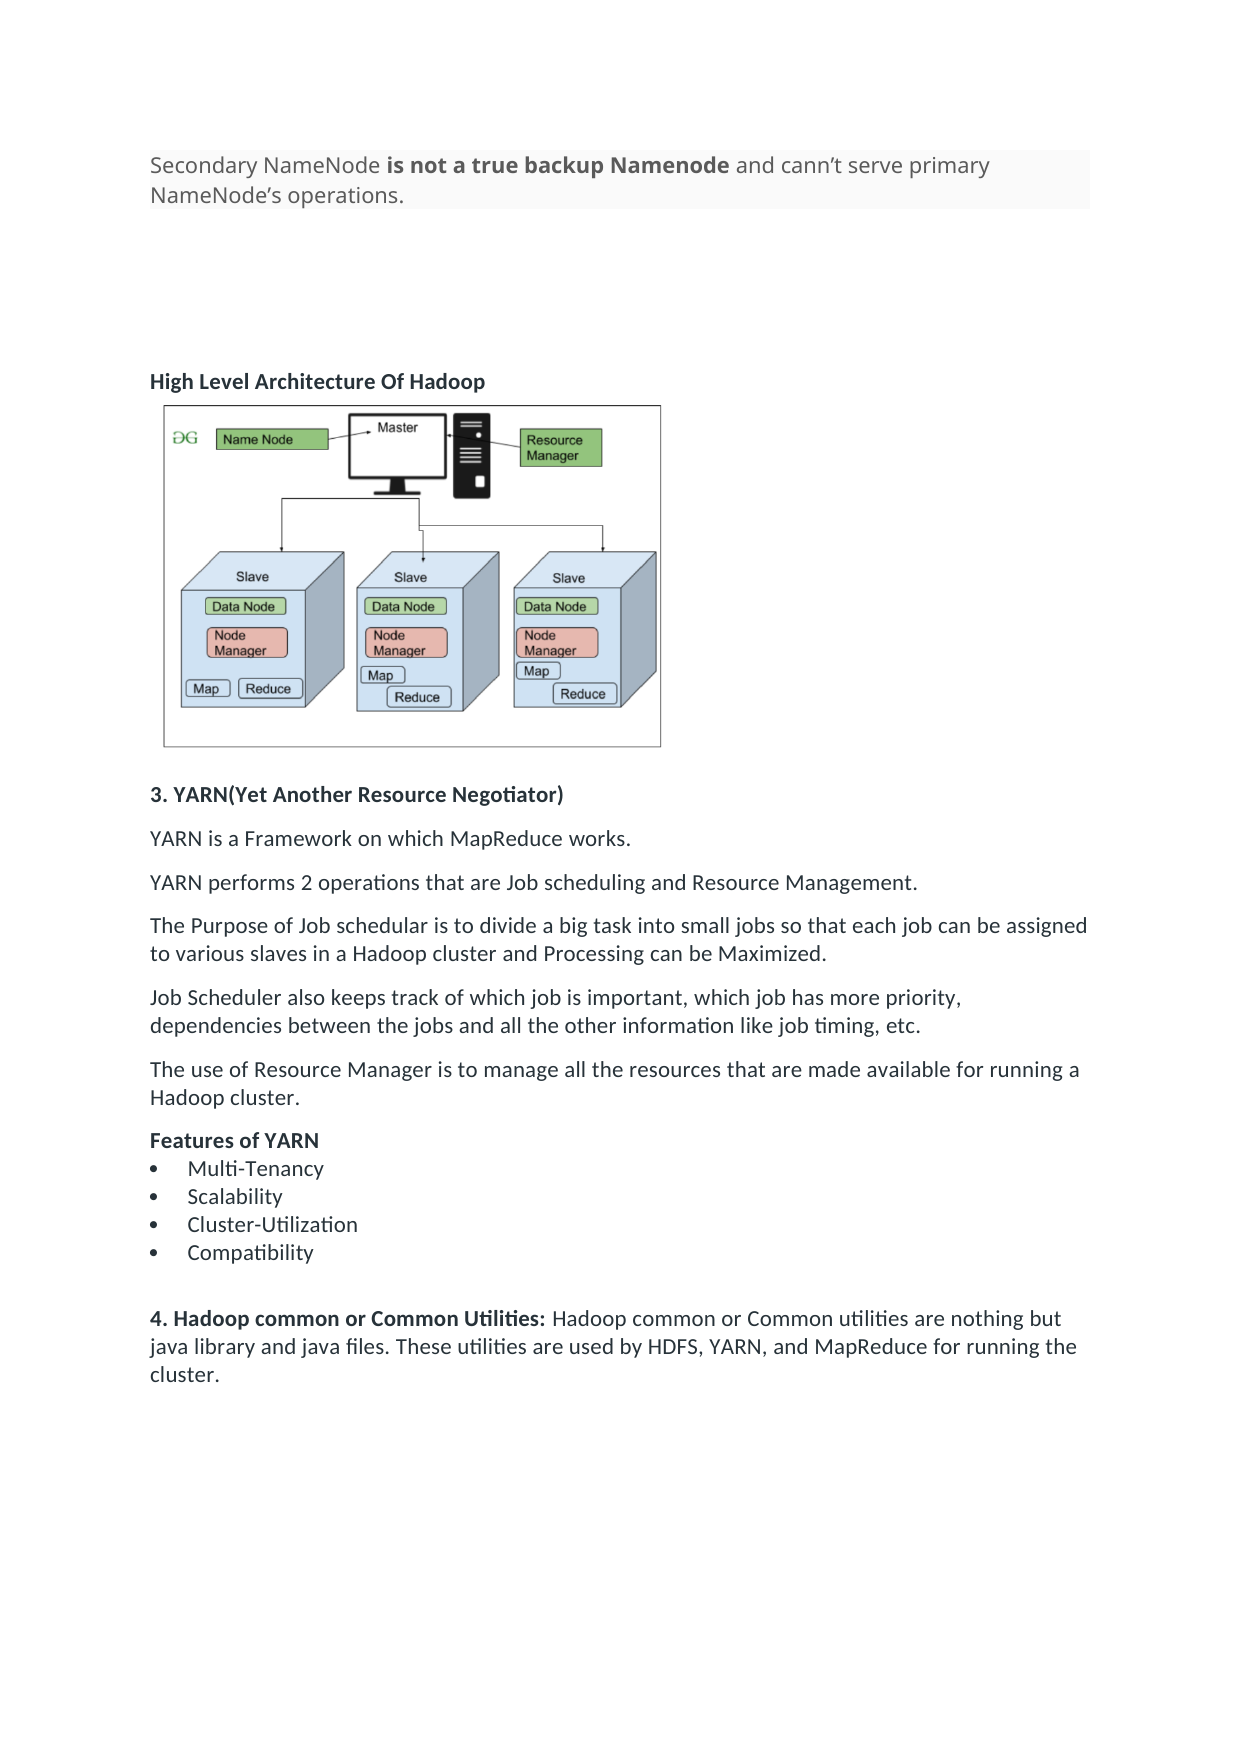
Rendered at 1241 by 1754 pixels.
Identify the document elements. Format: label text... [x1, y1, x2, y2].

list Cluster-Utilization [150, 1210, 1090, 1238]
text 3. YARN(Yet Another Resource Negotiator) [150, 780, 1090, 808]
text 4. Hadoop common or Common Utilities: Hadoop common or Common utilities are nothing but java library and java files. These utilities are used by HDFS, YARN, and MapReduce for running the cluster. [150, 1304, 1090, 1388]
text Features of YARN [150, 1126, 1090, 1154]
list Compatibility [150, 1238, 1090, 1266]
list Scalability [150, 1182, 1090, 1210]
text The use of Resource Manager is to manage all the resources that are made available for running a Hadoop cluster. [150, 1055, 1090, 1111]
text The Purpose of Job schedular is to divide a big task into small jobs so that each job can be assigned to various slaves in a Hadoop cluster and Processing can be Maximized. [150, 911, 1090, 967]
text Job Scheduler also keeps track of which job is important, which job has more priority, dependencies between the jobs and all the other information like job timing, etc. [150, 983, 1090, 1039]
list Multi-Tenancy [150, 1154, 1090, 1182]
picture [150, 395, 689, 765]
text YARN performs 2 operations that are Job scheduling and Resource Management. [150, 868, 1090, 896]
text YARN is a Framework on which MapReduce works. [150, 824, 1090, 852]
text High Level Architecture Of Hadoop [150, 367, 1090, 395]
text Secondary NameNode is not a true backup Namenode and cann’t serve primary NameNode’s operations. [150, 150, 1090, 209]
